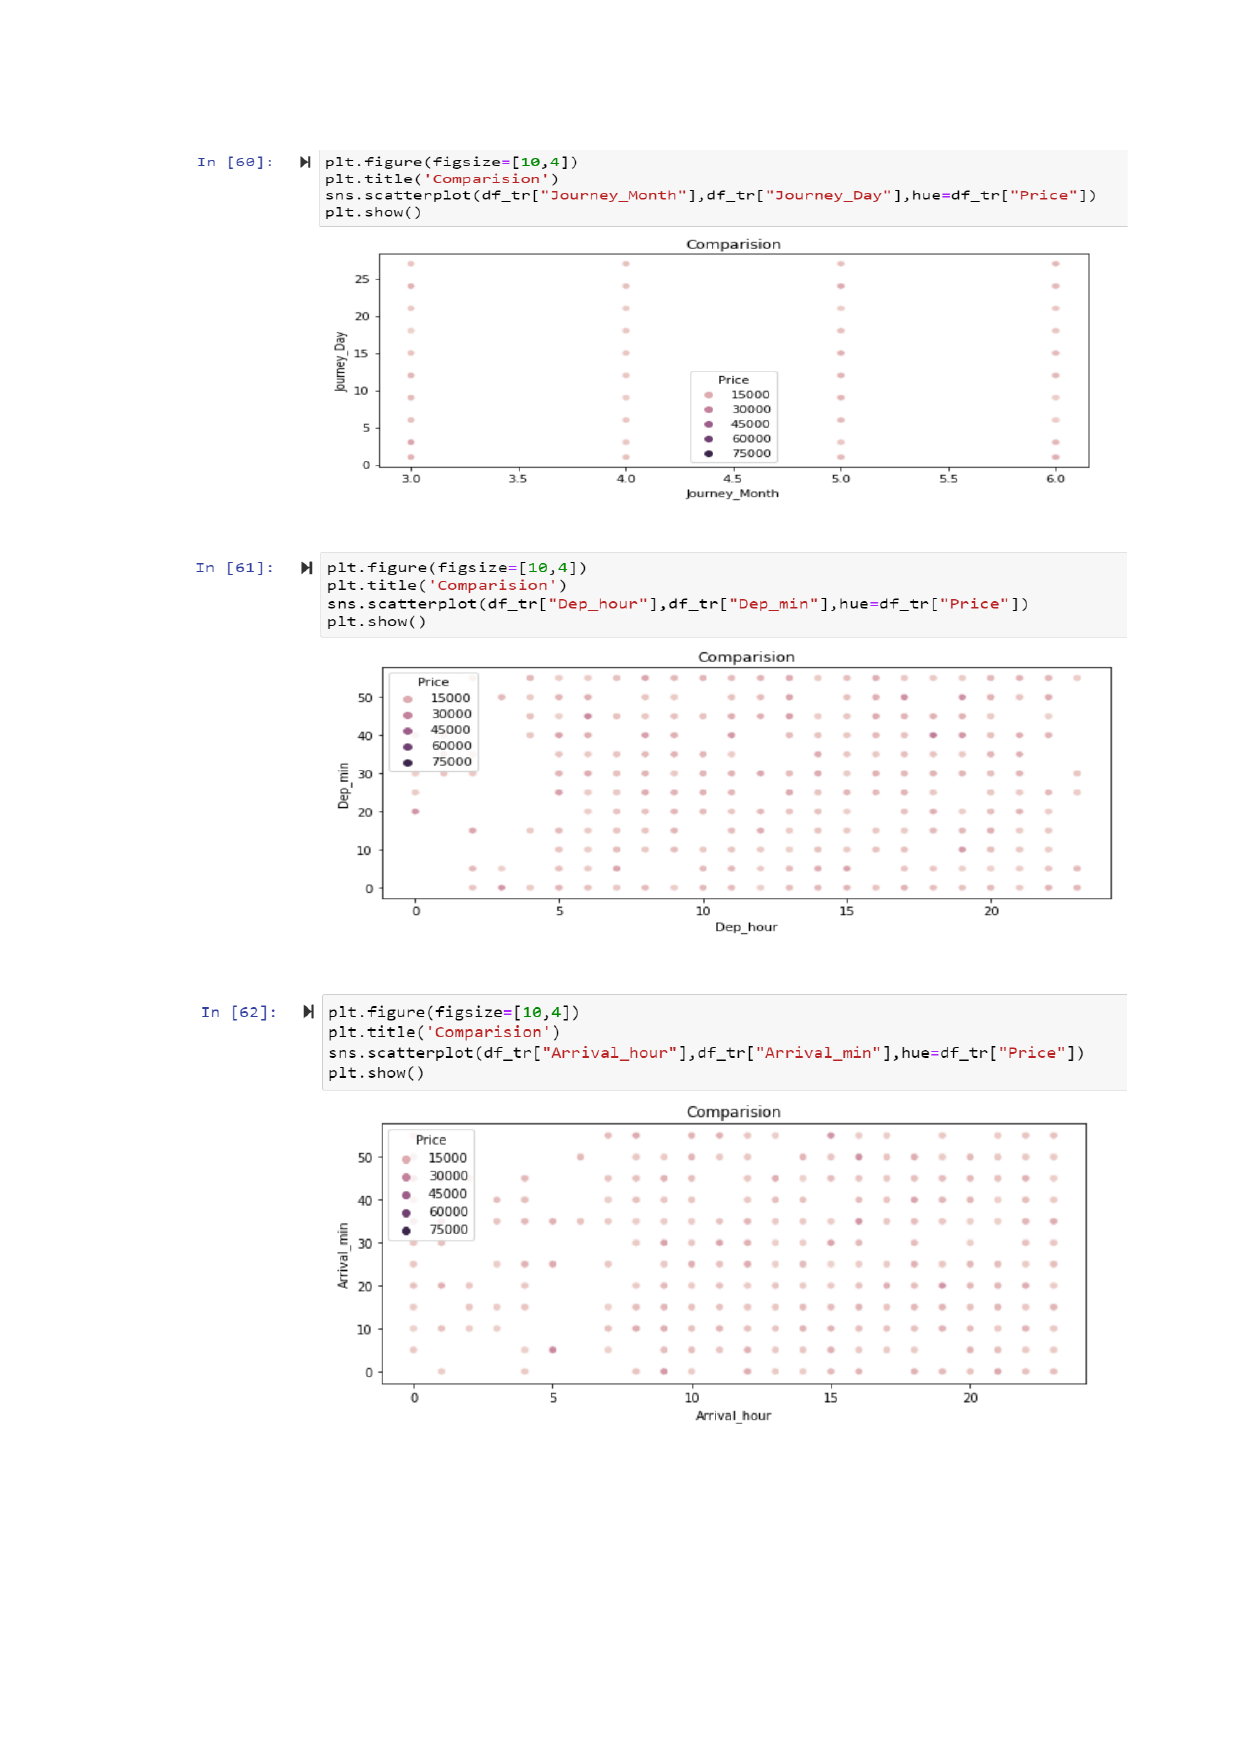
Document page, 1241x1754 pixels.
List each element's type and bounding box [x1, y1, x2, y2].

picture [187, 150, 1128, 510]
picture [187, 550, 1127, 947]
picture [187, 987, 1127, 1435]
